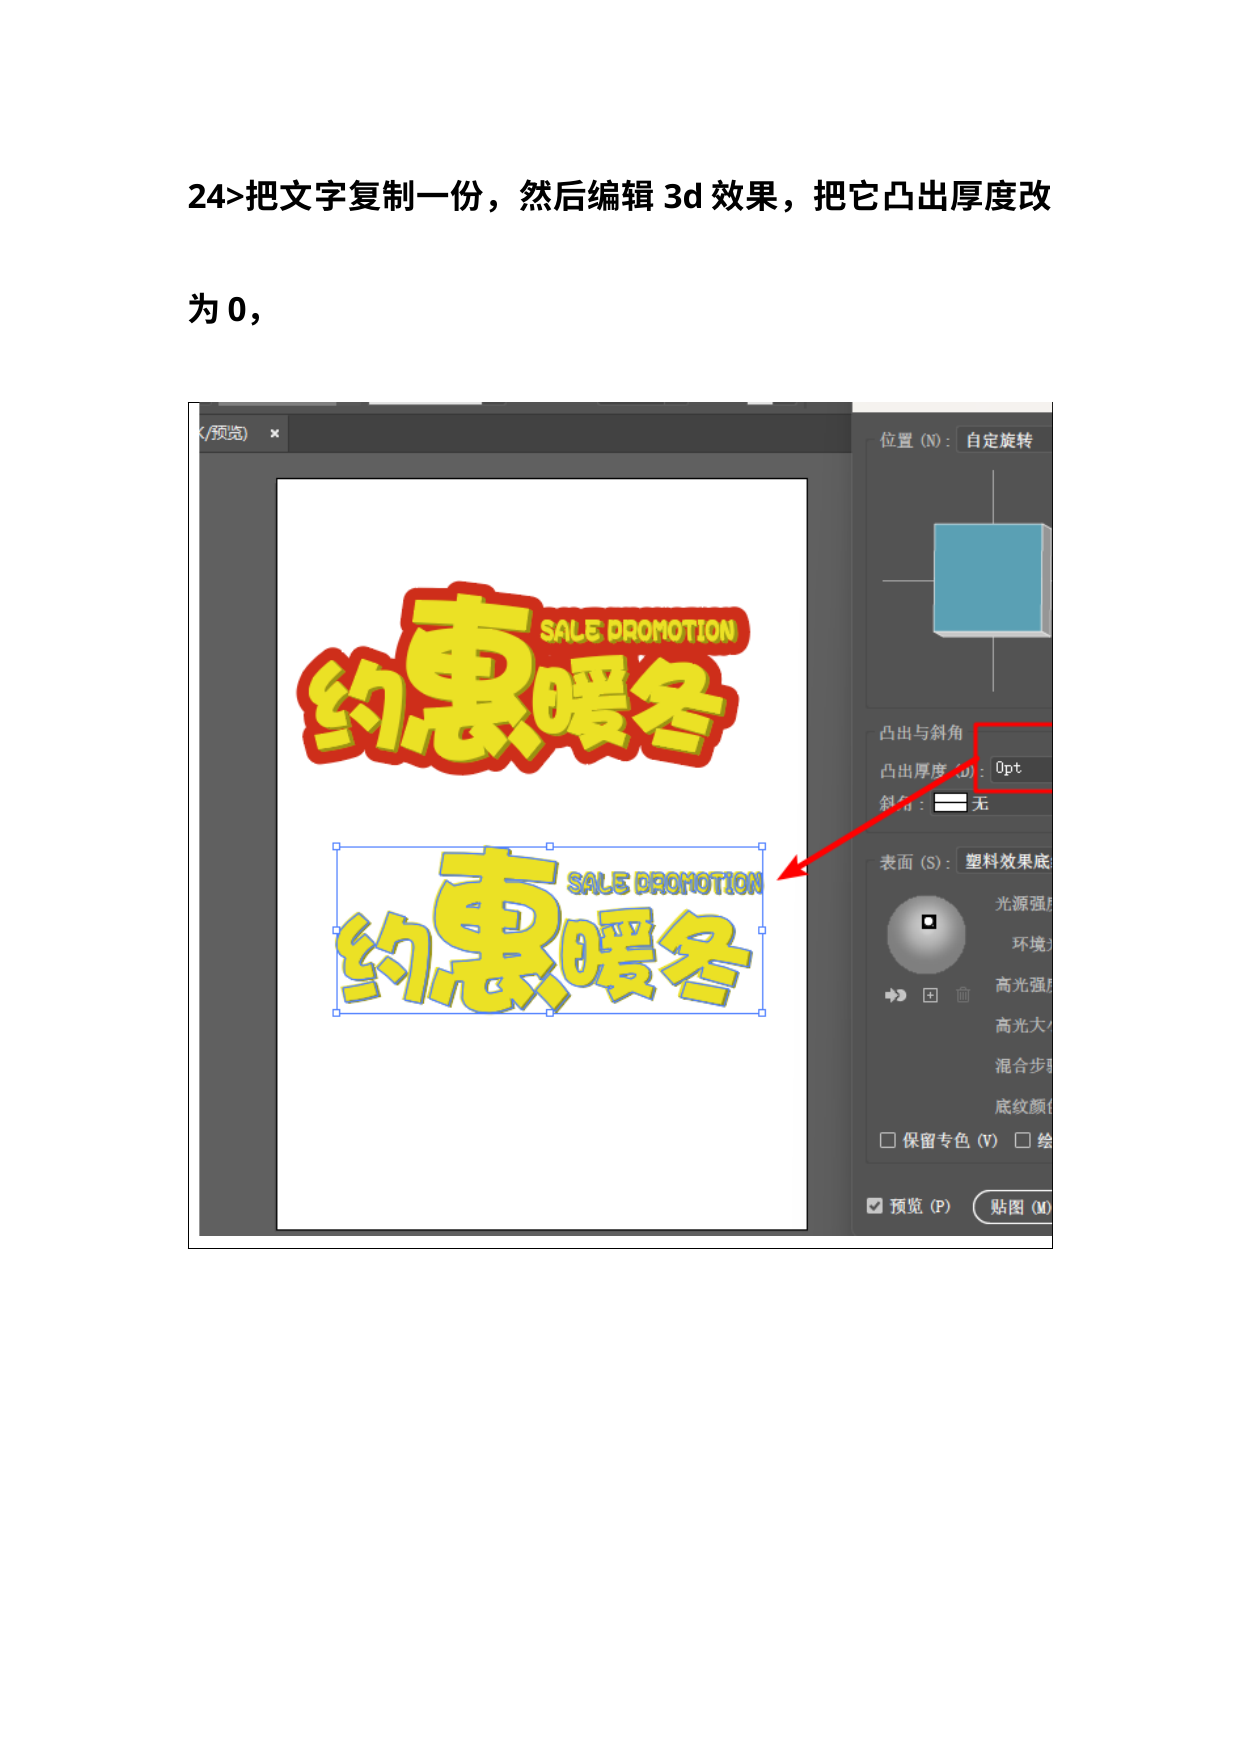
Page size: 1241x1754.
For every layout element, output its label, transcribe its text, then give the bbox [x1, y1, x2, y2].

table_header [189, 403, 1052, 1248]
picture [199, 402, 1053, 1236]
subtitle 24>把文字复制一份，然后编辑3d效果，把它凸出厚度改为0， [187, 162, 1053, 339]
